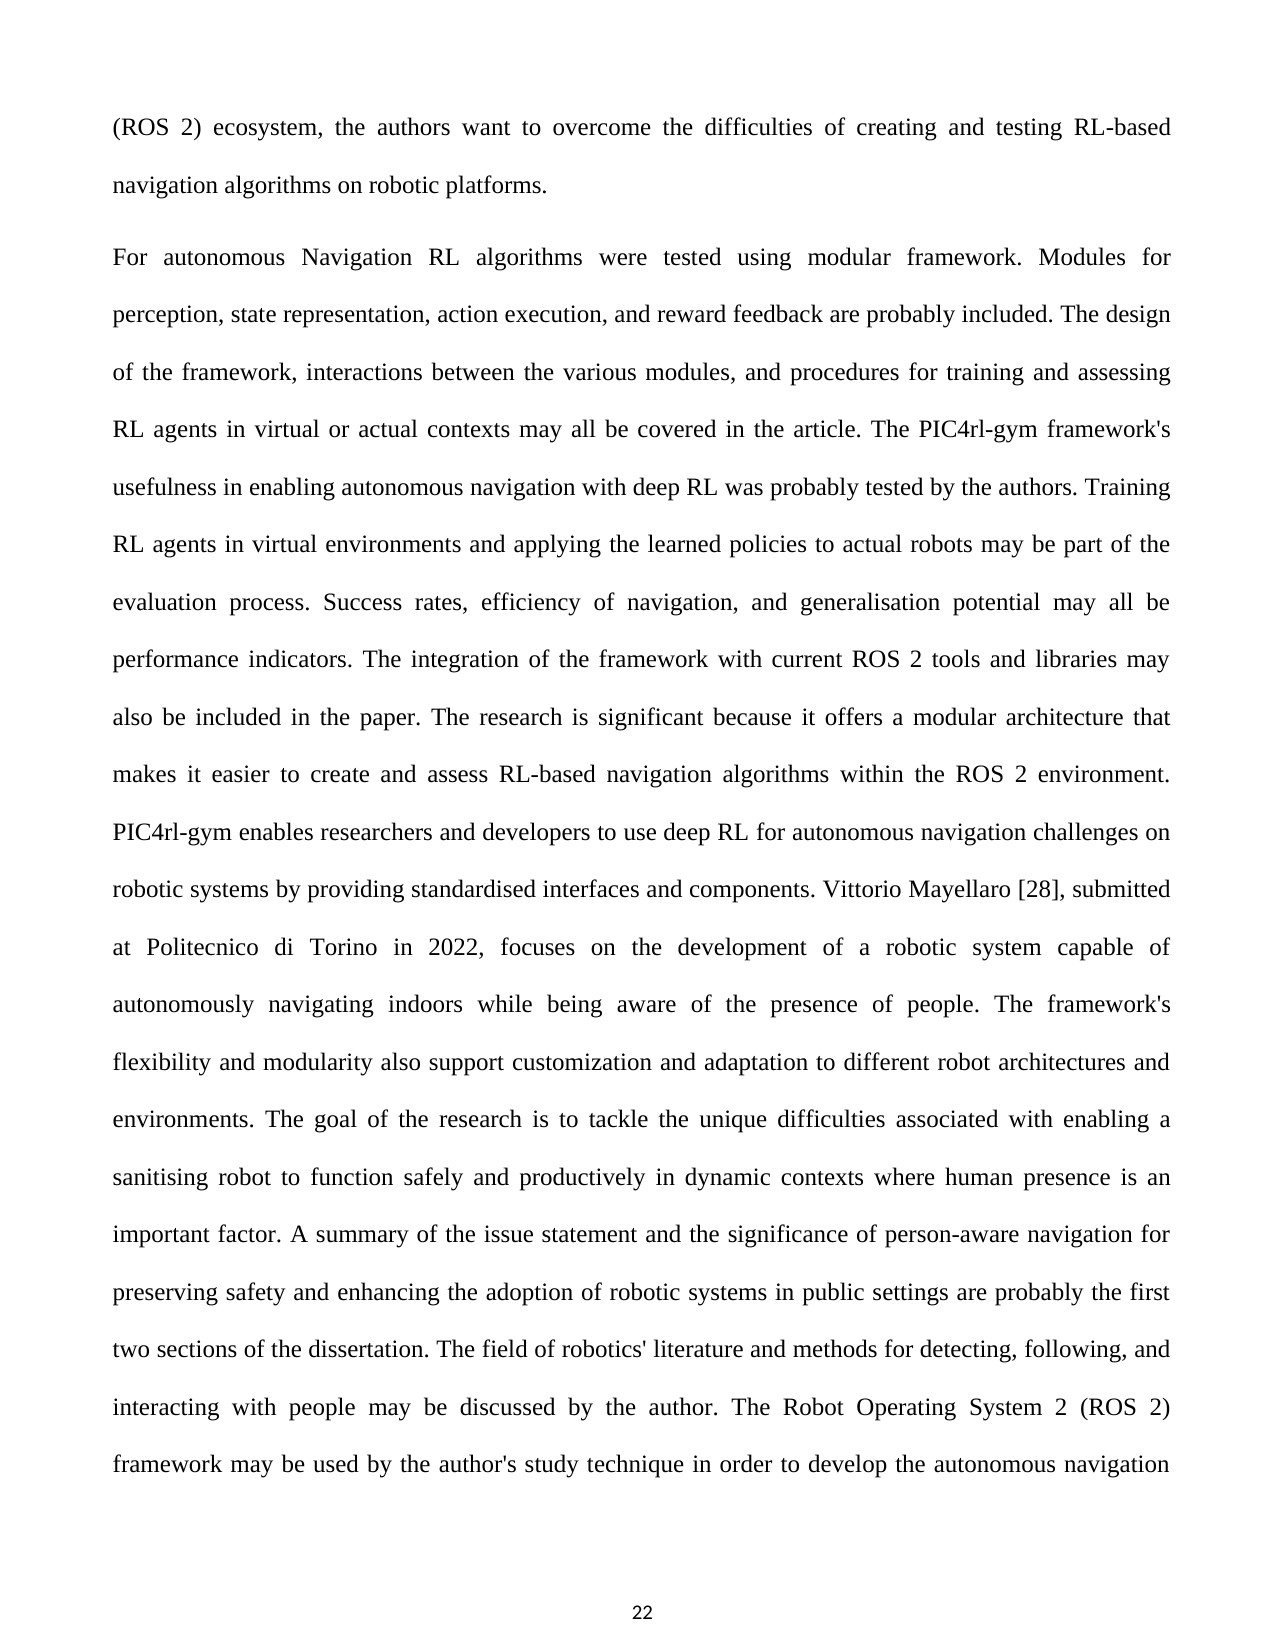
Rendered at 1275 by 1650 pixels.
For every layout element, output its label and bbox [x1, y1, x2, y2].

text [112, 242, 1172, 1478]
text [112, 112, 1172, 199]
